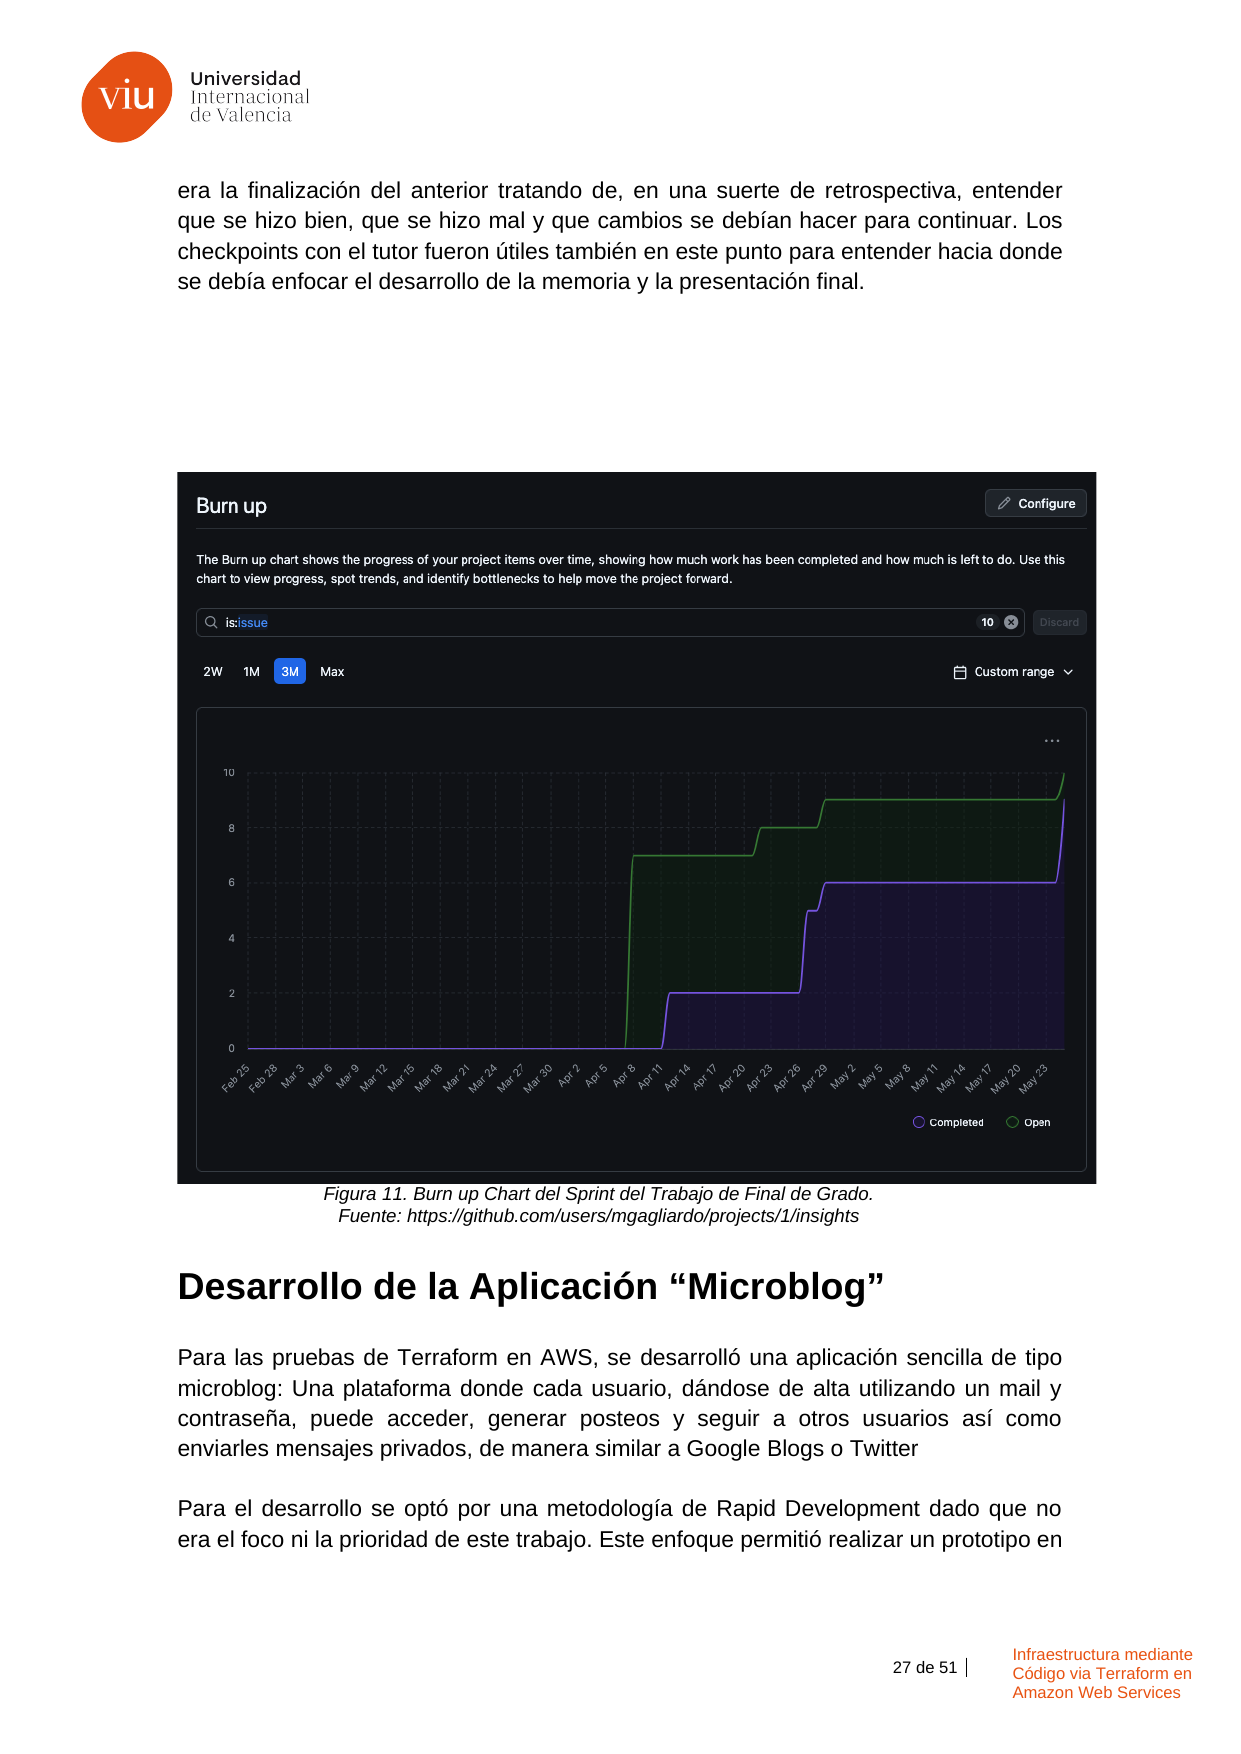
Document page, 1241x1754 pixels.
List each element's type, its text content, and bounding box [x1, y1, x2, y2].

picture [177, 472, 1097, 1184]
text Desarrollo de la Aplicación “Microblog” [177, 1264, 1063, 1308]
picture [60, 29, 330, 165]
text Para las pruebas de Terraform en AWS, se desarrolló una aplicación sencilla de tipo microblog: Una plataforma donde cada usuario, dándose de alta utilizando un mail y contraseña, puede acceder, generar posteos y seguir a otros usuarios así como enviarles mensajes privados, de manera similar a Google Blogs o Twitter [177, 1344, 1063, 1461]
